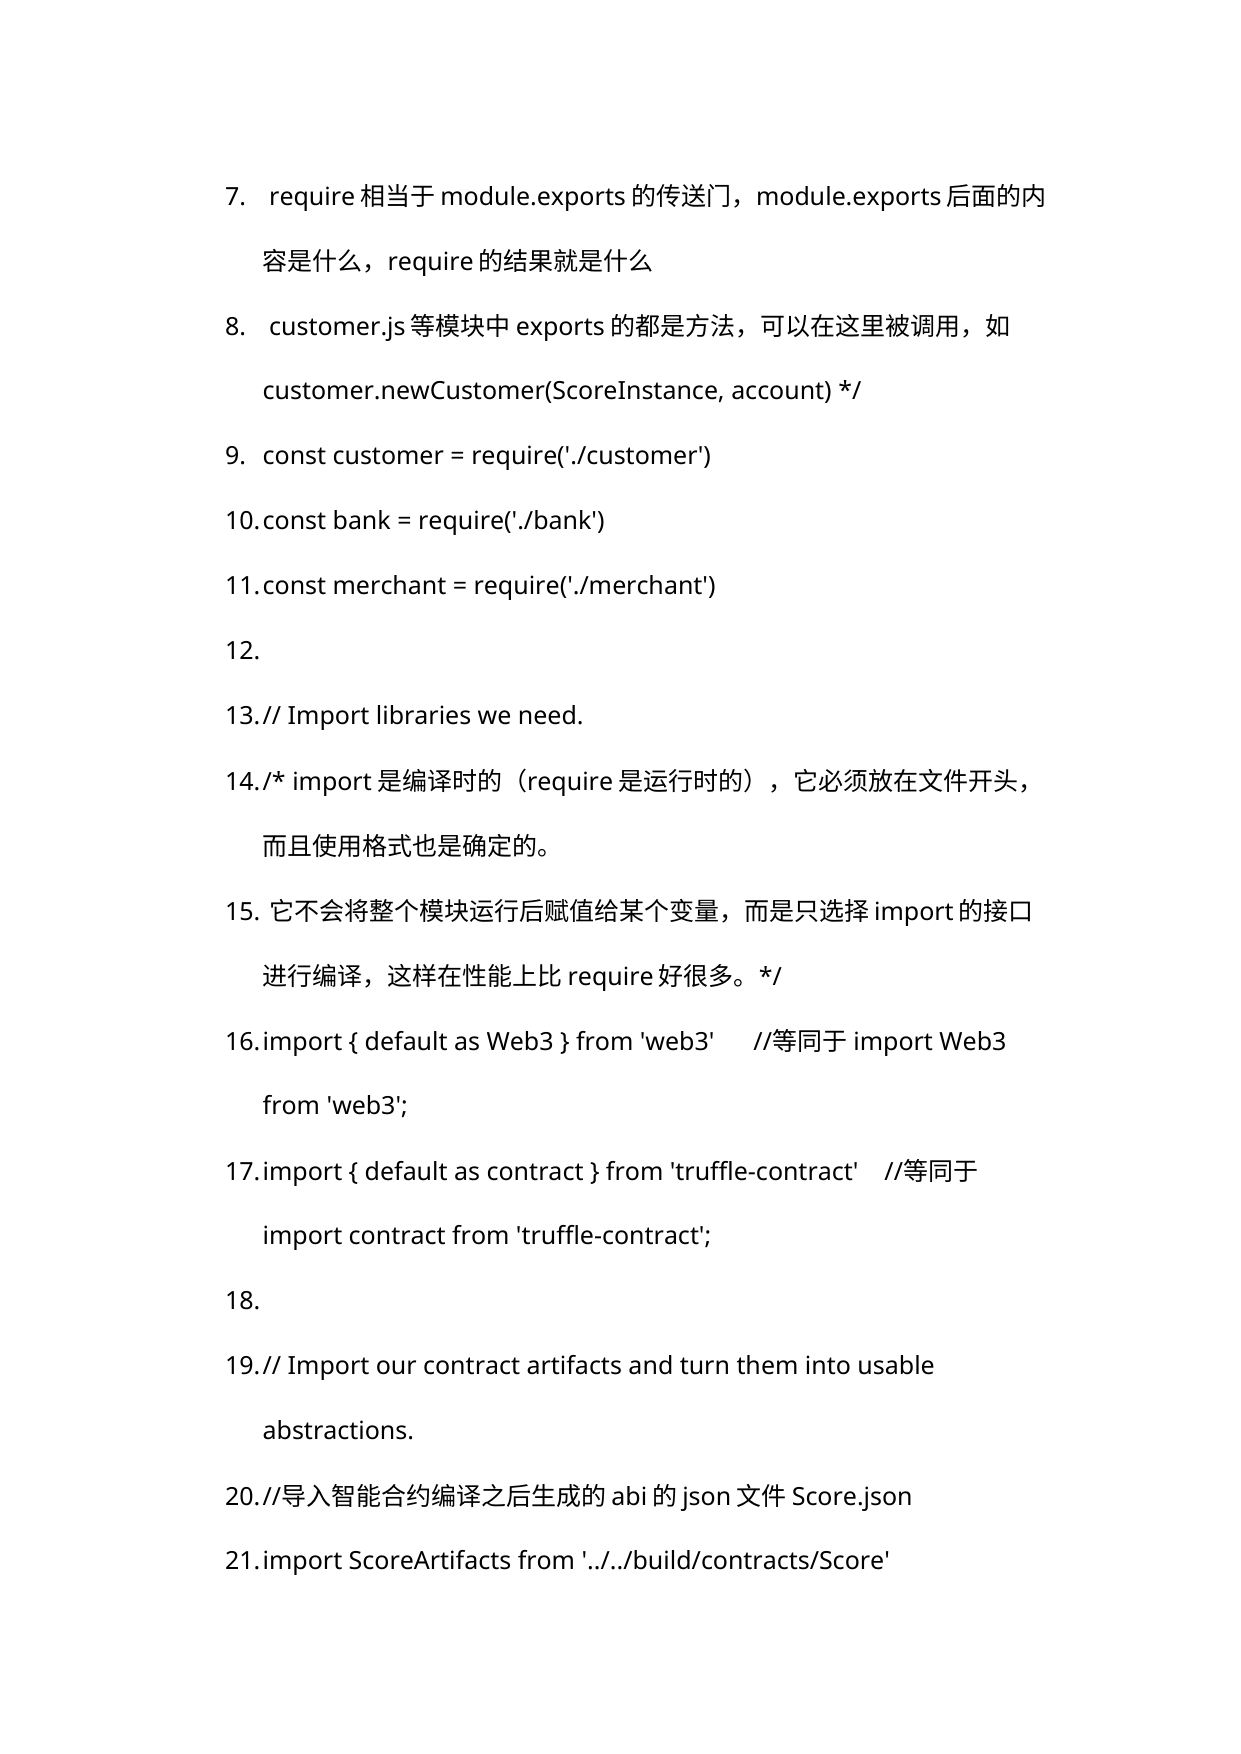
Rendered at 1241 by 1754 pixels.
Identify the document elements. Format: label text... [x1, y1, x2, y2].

list import ScoreArtifacts from '../../build/contracts/Score' [225, 1527, 1053, 1592]
list require相当于module.exports的传送门，module.exports后面的内容是什么，require的结果就是什么 [225, 162, 1053, 292]
list const bank = require('./bank') [225, 487, 1053, 552]
list // Import libraries we need. [225, 682, 1053, 747]
list customer.js等模块中exports的都是方法，可以在这里被调用，如 customer.newCustomer(ScoreInstance, account) */ [225, 292, 1053, 422]
list import { default as contract } from 'truffle-contract' //等同于 import contract from 'truffle-contract'; [225, 1137, 1053, 1267]
list //导入智能合约编译之后生成的abi的json文件 Score.json [225, 1462, 1053, 1527]
list /* import是编译时的（require是运行时的），它必须放在文件开头，而且使用格式也是确定的。 [225, 747, 1053, 877]
list const customer = require('./customer') [225, 422, 1053, 487]
list 它不会将整个模块运行后赋值给某个变量，而是只选择import的接口进行编译，这样在性能上比require好很多。*/ [225, 877, 1053, 1007]
list import { default as Web3 } from 'web3' //等同于 import Web3 from 'web3'; [225, 1007, 1053, 1137]
list const merchant = require('./merchant') [225, 552, 1053, 617]
list // Import our contract artifacts and turn them into usable abstractions. [225, 1332, 1053, 1462]
